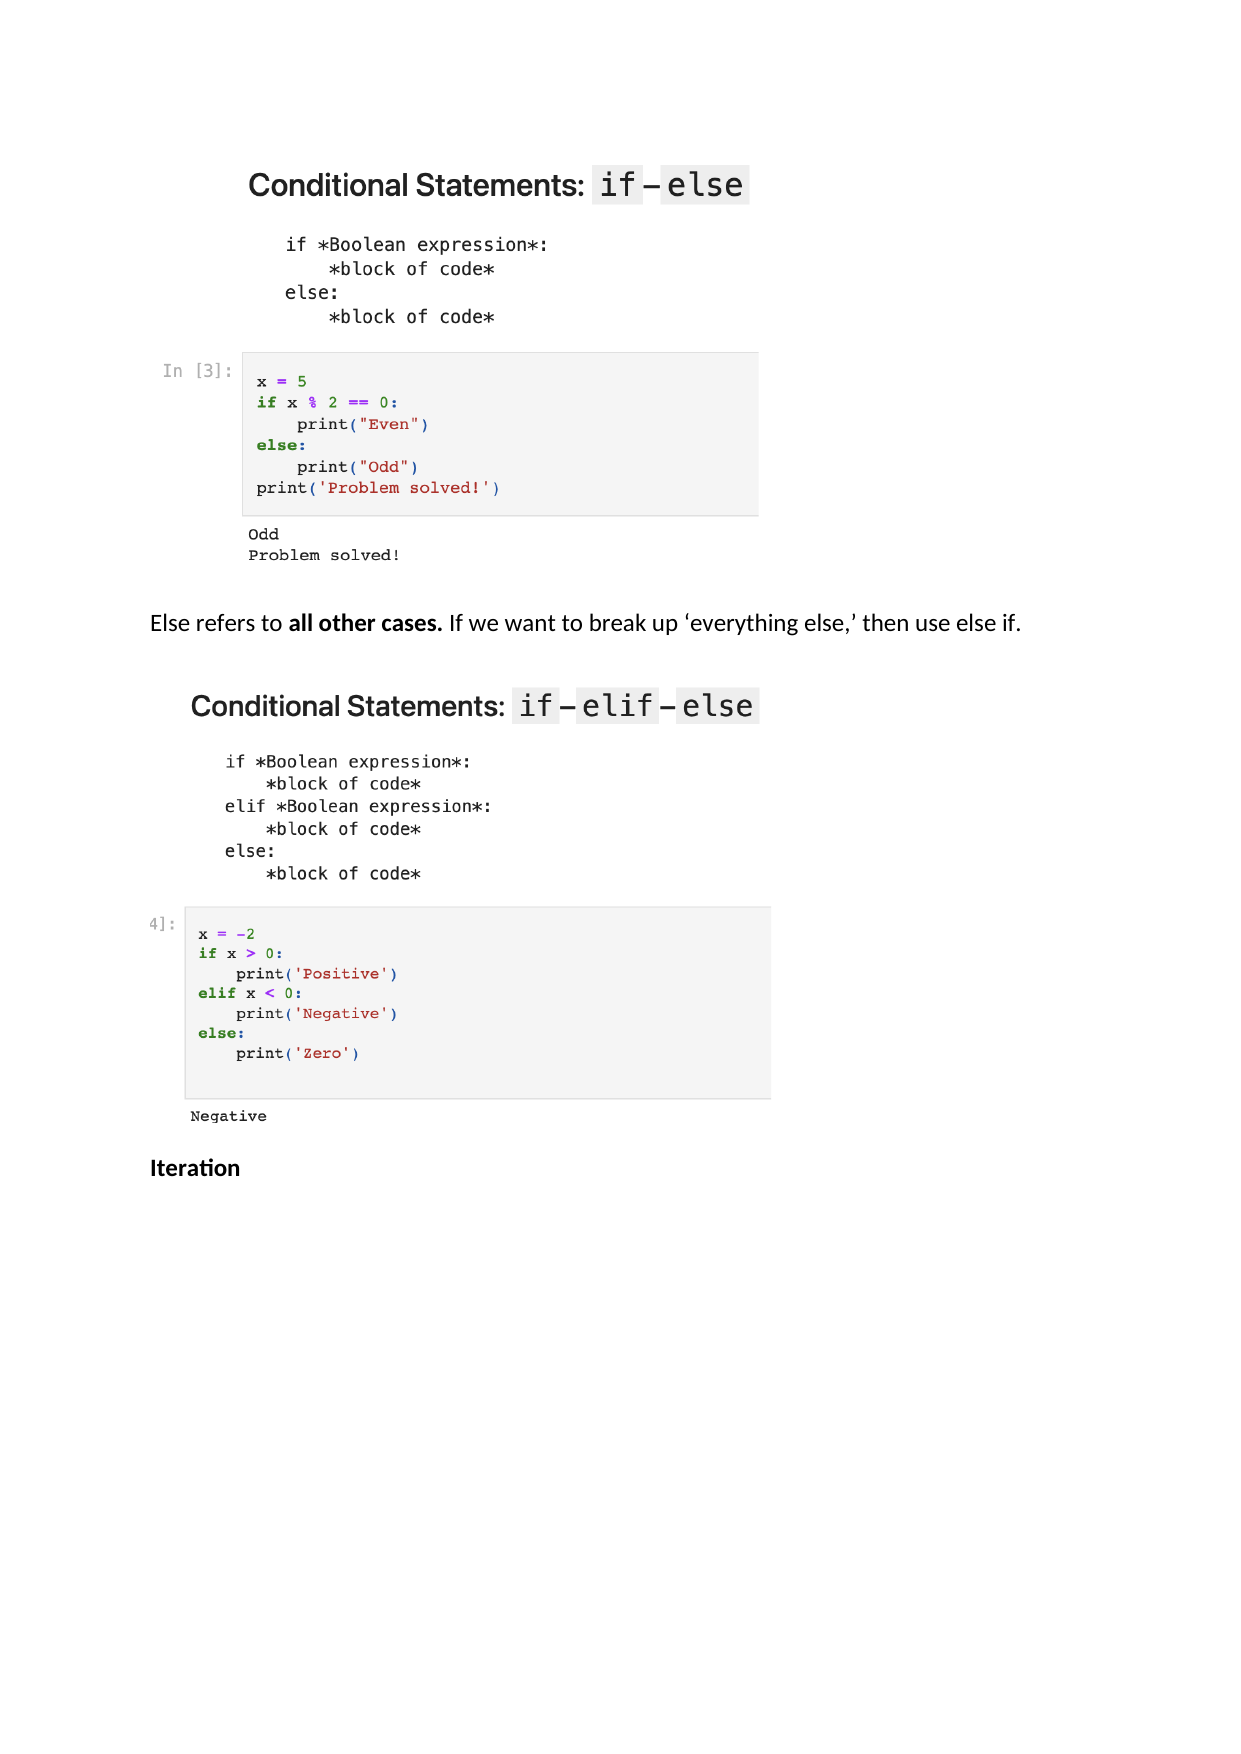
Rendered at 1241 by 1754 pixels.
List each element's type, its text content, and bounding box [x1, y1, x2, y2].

picture [150, 150, 759, 579]
picture [150, 667, 772, 1123]
text Iteration [150, 1152, 1090, 1182]
text Else refers to all other cases. If we want to break up ‘everything else,’ then use else if. [150, 608, 1090, 638]
